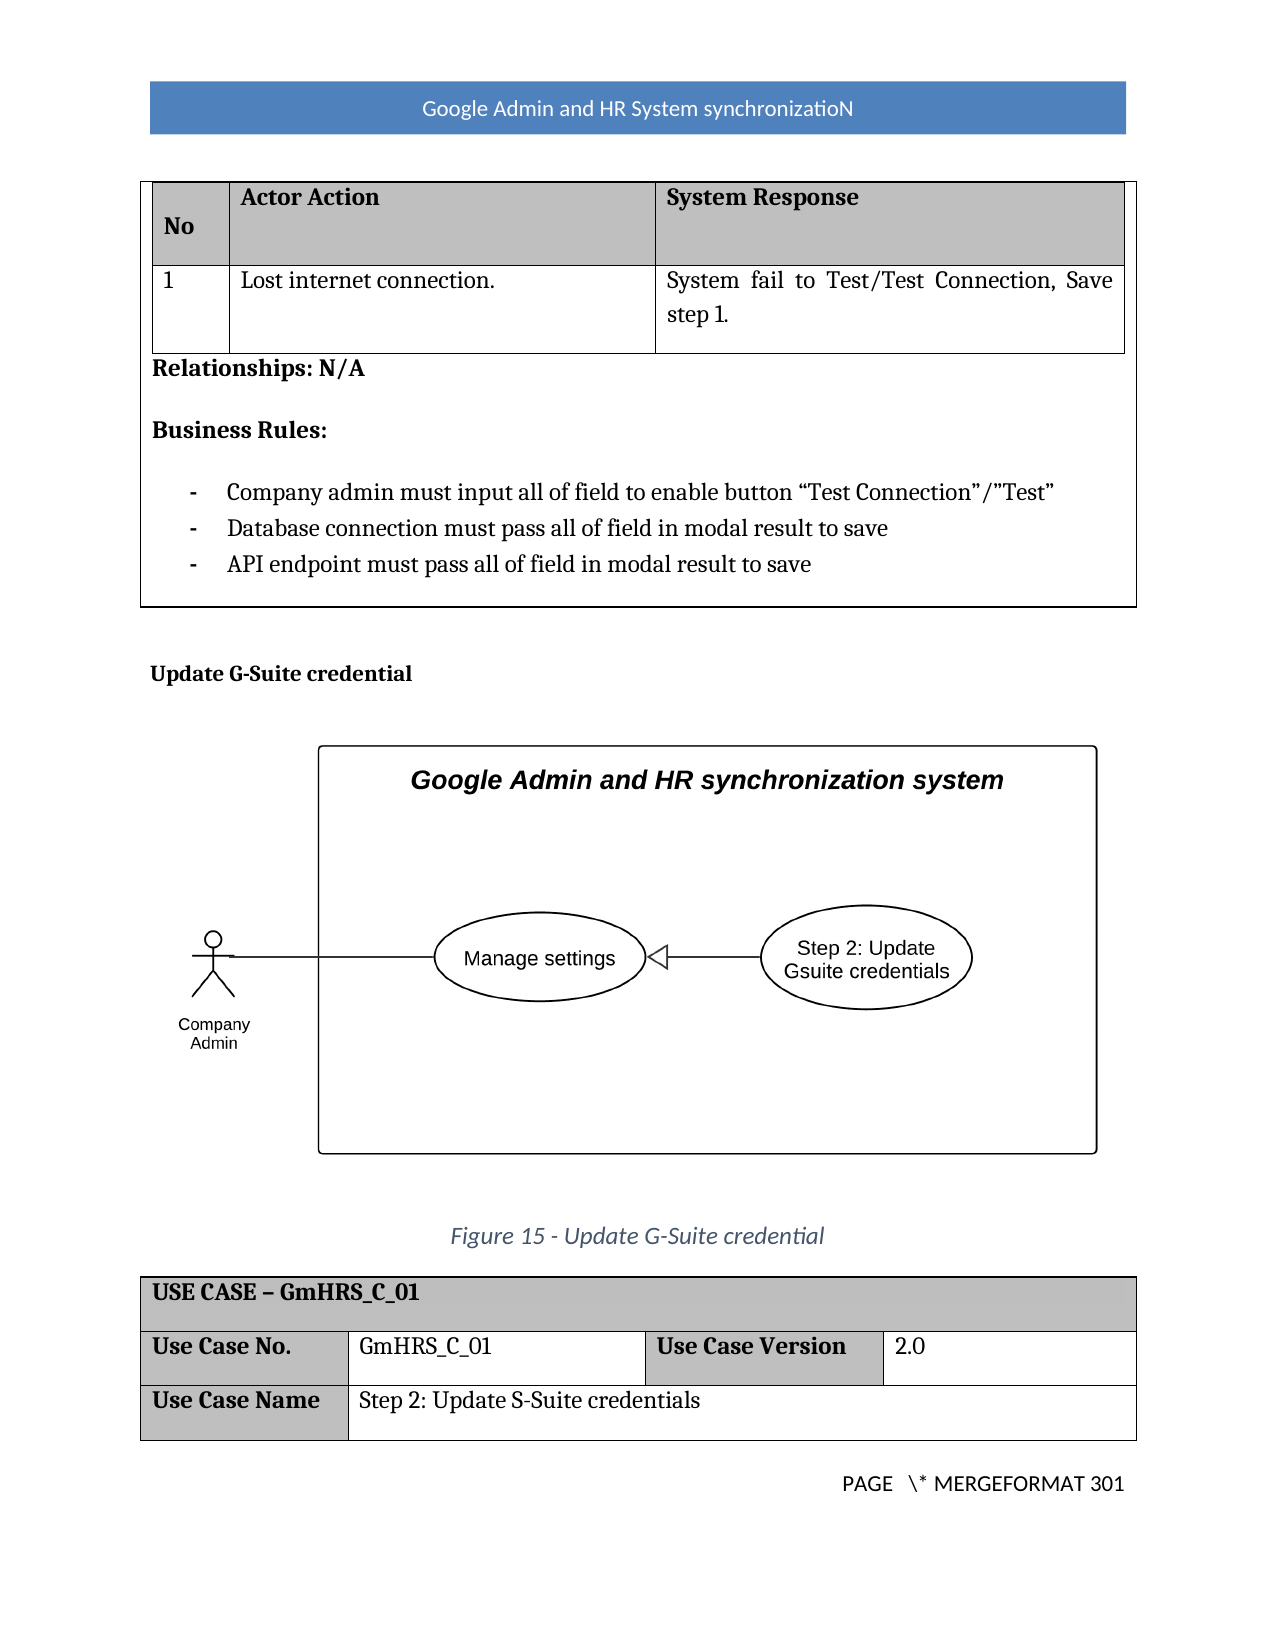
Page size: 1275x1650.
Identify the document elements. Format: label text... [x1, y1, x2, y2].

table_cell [141, 182, 1136, 606]
subtitle Update G-Suite credential [150, 660, 1125, 687]
table_cell GmHRS_C_01 [349, 1332, 645, 1385]
table_cell Use Case No. [141, 1332, 348, 1385]
text Figure 15 - Update G-Suite credential [150, 1221, 1125, 1251]
table_header USE CASE – GmHRS_C_01 [141, 1278, 1136, 1331]
table_cell 2.0 [884, 1332, 1136, 1385]
table_cell Step 2: Update S-Suite credentials [349, 1386, 1136, 1440]
table_cell Use Case Name [141, 1386, 348, 1440]
picture [150, 711, 1125, 1188]
table_cell Use Case Version [646, 1332, 883, 1385]
